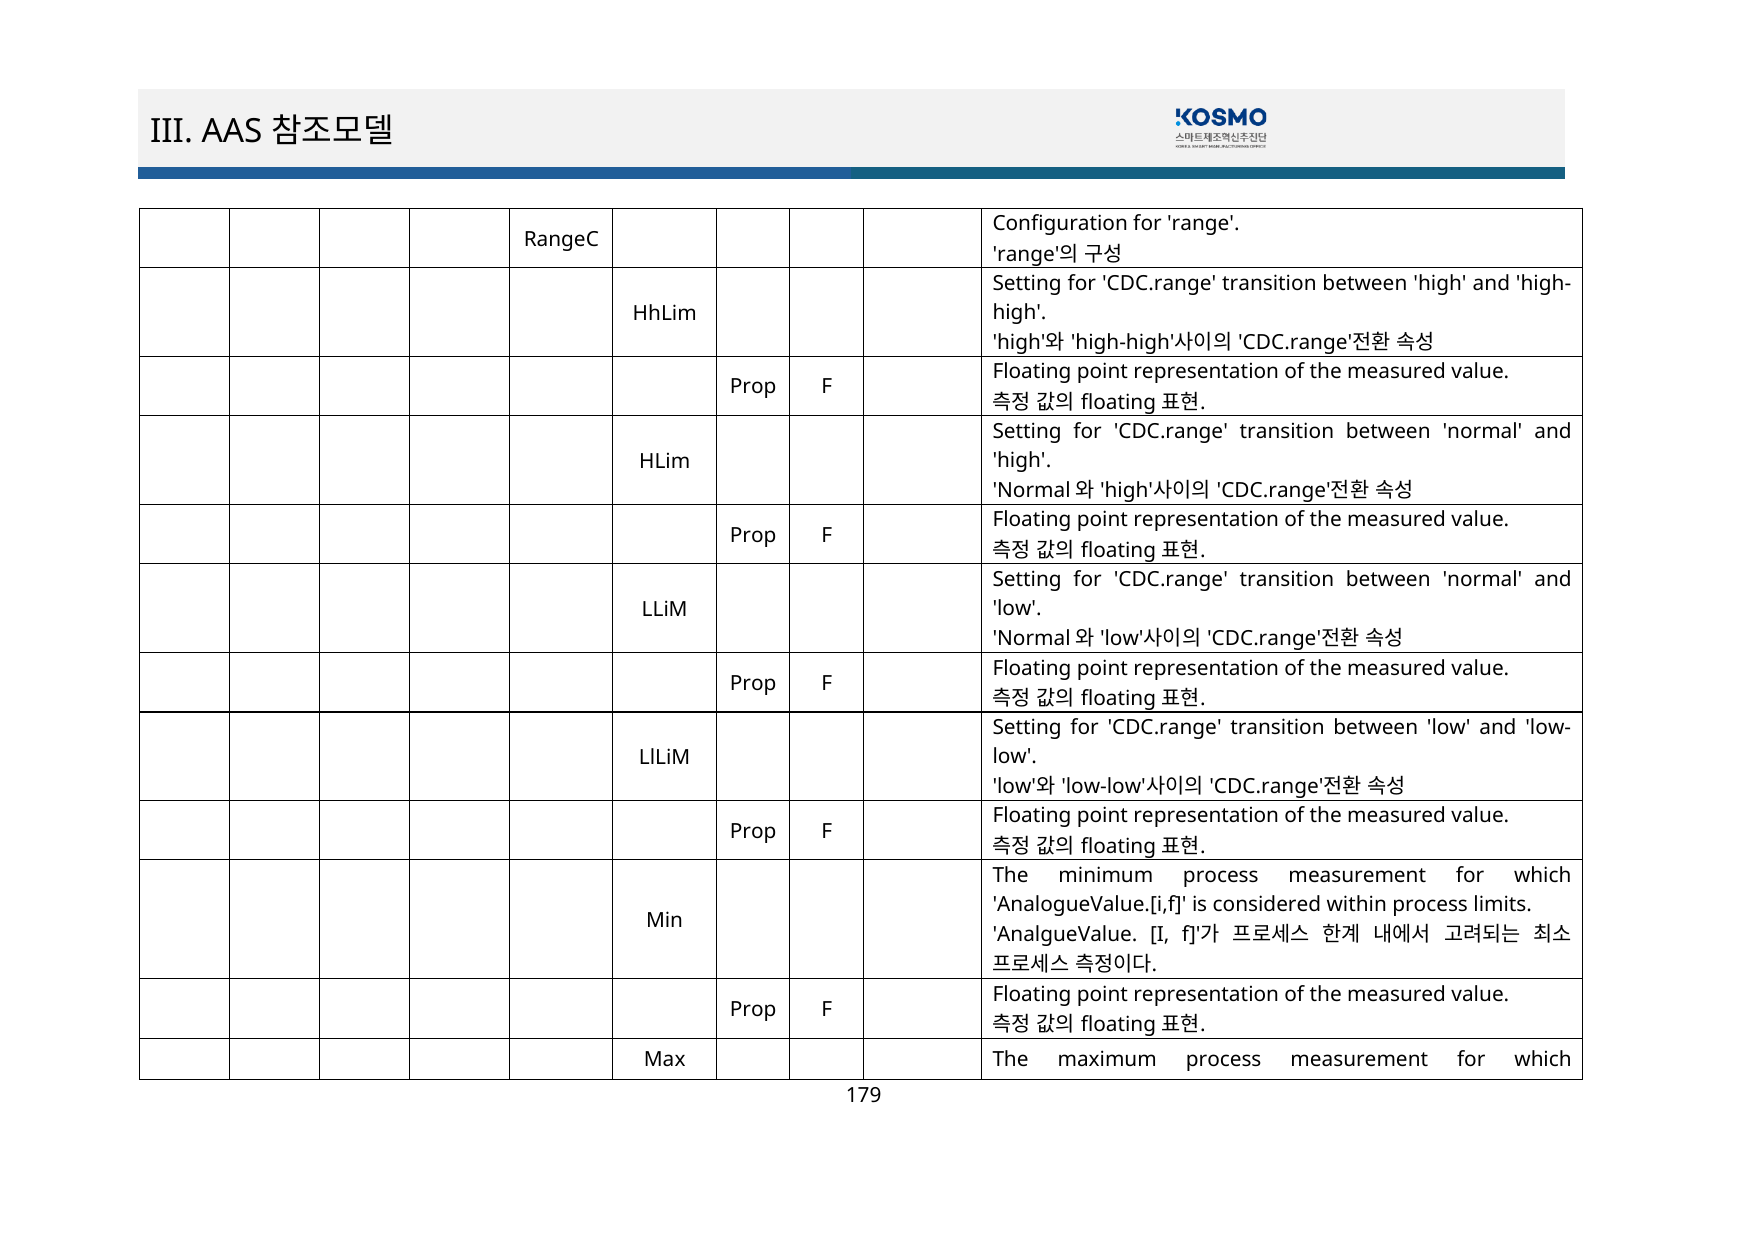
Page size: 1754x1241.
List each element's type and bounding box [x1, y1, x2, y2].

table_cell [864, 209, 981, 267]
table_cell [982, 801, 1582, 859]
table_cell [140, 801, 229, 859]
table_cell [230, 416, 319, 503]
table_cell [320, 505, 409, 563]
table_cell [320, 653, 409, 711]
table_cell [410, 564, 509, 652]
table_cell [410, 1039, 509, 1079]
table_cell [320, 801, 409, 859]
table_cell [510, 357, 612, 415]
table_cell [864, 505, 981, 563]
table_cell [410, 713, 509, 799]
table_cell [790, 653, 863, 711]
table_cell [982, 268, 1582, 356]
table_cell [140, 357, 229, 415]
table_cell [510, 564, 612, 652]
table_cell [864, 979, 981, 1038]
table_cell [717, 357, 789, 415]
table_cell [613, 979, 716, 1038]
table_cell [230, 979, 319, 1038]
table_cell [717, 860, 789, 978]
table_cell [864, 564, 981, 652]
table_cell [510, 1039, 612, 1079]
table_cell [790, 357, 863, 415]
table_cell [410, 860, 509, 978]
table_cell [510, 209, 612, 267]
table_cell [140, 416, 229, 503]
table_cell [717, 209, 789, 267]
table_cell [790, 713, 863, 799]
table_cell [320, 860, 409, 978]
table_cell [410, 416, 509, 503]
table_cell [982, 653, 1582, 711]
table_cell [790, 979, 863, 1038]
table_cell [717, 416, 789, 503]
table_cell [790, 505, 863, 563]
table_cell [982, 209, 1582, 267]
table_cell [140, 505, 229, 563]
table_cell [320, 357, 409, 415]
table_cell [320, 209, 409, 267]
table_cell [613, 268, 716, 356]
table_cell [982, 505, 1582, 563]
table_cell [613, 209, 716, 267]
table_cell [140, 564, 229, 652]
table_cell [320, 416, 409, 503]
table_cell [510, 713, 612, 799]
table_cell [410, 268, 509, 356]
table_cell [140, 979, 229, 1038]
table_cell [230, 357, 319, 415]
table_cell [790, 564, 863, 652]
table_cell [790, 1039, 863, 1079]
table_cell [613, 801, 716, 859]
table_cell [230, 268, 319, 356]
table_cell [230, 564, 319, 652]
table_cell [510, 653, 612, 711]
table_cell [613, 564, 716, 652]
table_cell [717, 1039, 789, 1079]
picture [1175, 108, 1267, 148]
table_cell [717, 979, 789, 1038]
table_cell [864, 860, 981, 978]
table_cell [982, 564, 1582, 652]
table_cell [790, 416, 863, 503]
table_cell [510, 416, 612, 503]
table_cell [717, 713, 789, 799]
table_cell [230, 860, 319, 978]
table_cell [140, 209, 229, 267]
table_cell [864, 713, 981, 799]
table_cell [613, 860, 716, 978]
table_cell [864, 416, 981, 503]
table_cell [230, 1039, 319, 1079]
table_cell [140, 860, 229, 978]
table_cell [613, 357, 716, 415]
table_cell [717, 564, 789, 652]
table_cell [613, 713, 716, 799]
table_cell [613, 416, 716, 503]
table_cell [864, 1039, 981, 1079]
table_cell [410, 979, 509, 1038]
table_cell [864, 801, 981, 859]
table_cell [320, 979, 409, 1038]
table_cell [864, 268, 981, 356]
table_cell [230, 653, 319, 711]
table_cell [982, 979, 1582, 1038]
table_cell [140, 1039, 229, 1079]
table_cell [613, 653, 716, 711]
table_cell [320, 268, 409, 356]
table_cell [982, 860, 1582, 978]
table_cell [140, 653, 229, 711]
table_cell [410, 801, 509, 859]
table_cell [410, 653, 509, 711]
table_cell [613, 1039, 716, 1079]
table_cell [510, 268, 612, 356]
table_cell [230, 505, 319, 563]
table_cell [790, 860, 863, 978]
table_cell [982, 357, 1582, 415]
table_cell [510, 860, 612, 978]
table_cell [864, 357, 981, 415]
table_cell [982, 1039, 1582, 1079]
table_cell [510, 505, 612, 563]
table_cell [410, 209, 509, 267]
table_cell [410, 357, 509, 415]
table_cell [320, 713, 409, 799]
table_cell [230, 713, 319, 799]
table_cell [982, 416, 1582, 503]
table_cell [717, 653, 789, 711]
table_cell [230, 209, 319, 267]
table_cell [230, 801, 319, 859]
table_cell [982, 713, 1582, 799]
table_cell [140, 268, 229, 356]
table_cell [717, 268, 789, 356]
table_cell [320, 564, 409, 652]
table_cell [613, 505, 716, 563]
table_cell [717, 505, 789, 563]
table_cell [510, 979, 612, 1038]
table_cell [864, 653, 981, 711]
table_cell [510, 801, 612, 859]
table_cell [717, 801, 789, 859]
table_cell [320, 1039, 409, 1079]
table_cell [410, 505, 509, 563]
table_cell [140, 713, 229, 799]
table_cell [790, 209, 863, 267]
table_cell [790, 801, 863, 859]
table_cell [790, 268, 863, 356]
